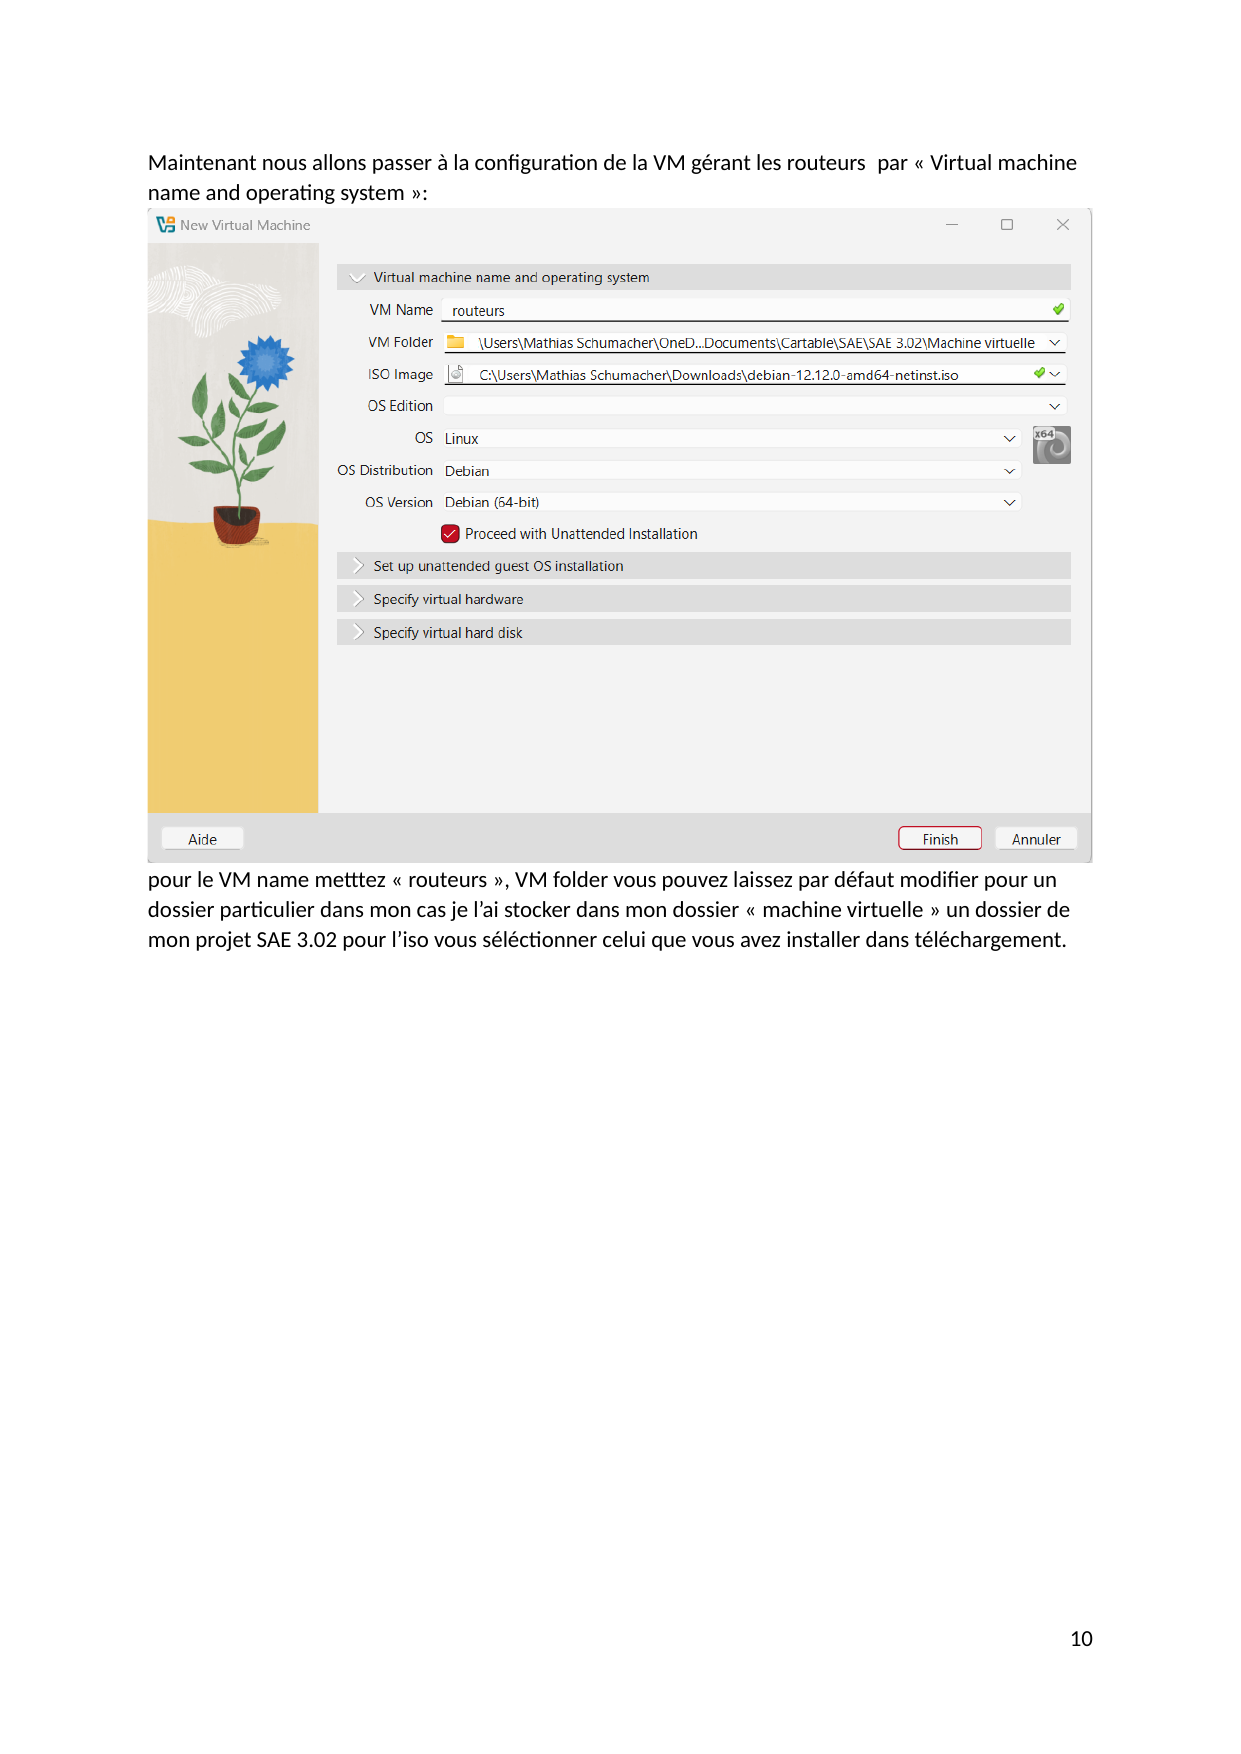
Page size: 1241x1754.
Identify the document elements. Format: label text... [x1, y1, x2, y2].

text Maintenant nous allons passer à la configuration de la VM gérant les routeurs par « Virtual machine name and operating system »: pour le VM name metttez « routeurs », VM folder vous pouvez laissez par défaut modifier pour un dossier particulier dans mon cas je l’ai stocker dans mon dossier « machine virtuelle » un dossier de mon projet SAE 3.02 pour l’iso vous séléctionner celui que vous avez installer dans téléchargement. [148, 863, 1093, 953]
picture [147, 208, 1093, 863]
text Maintenant nous allons passer à la configuration de la VM gérant les routeurs par « Virtual machine name and operating system »: pour le VM name metttez « routeurs », VM folder vous pouvez laissez par défaut modifier pour un dossier particulier dans mon cas je l’ai stocker dans mon dossier « machine virtuelle » un dossier de mon projet SAE 3.02 pour l’iso vous séléctionner celui que vous avez installer dans téléchargement. [148, 148, 1093, 208]
